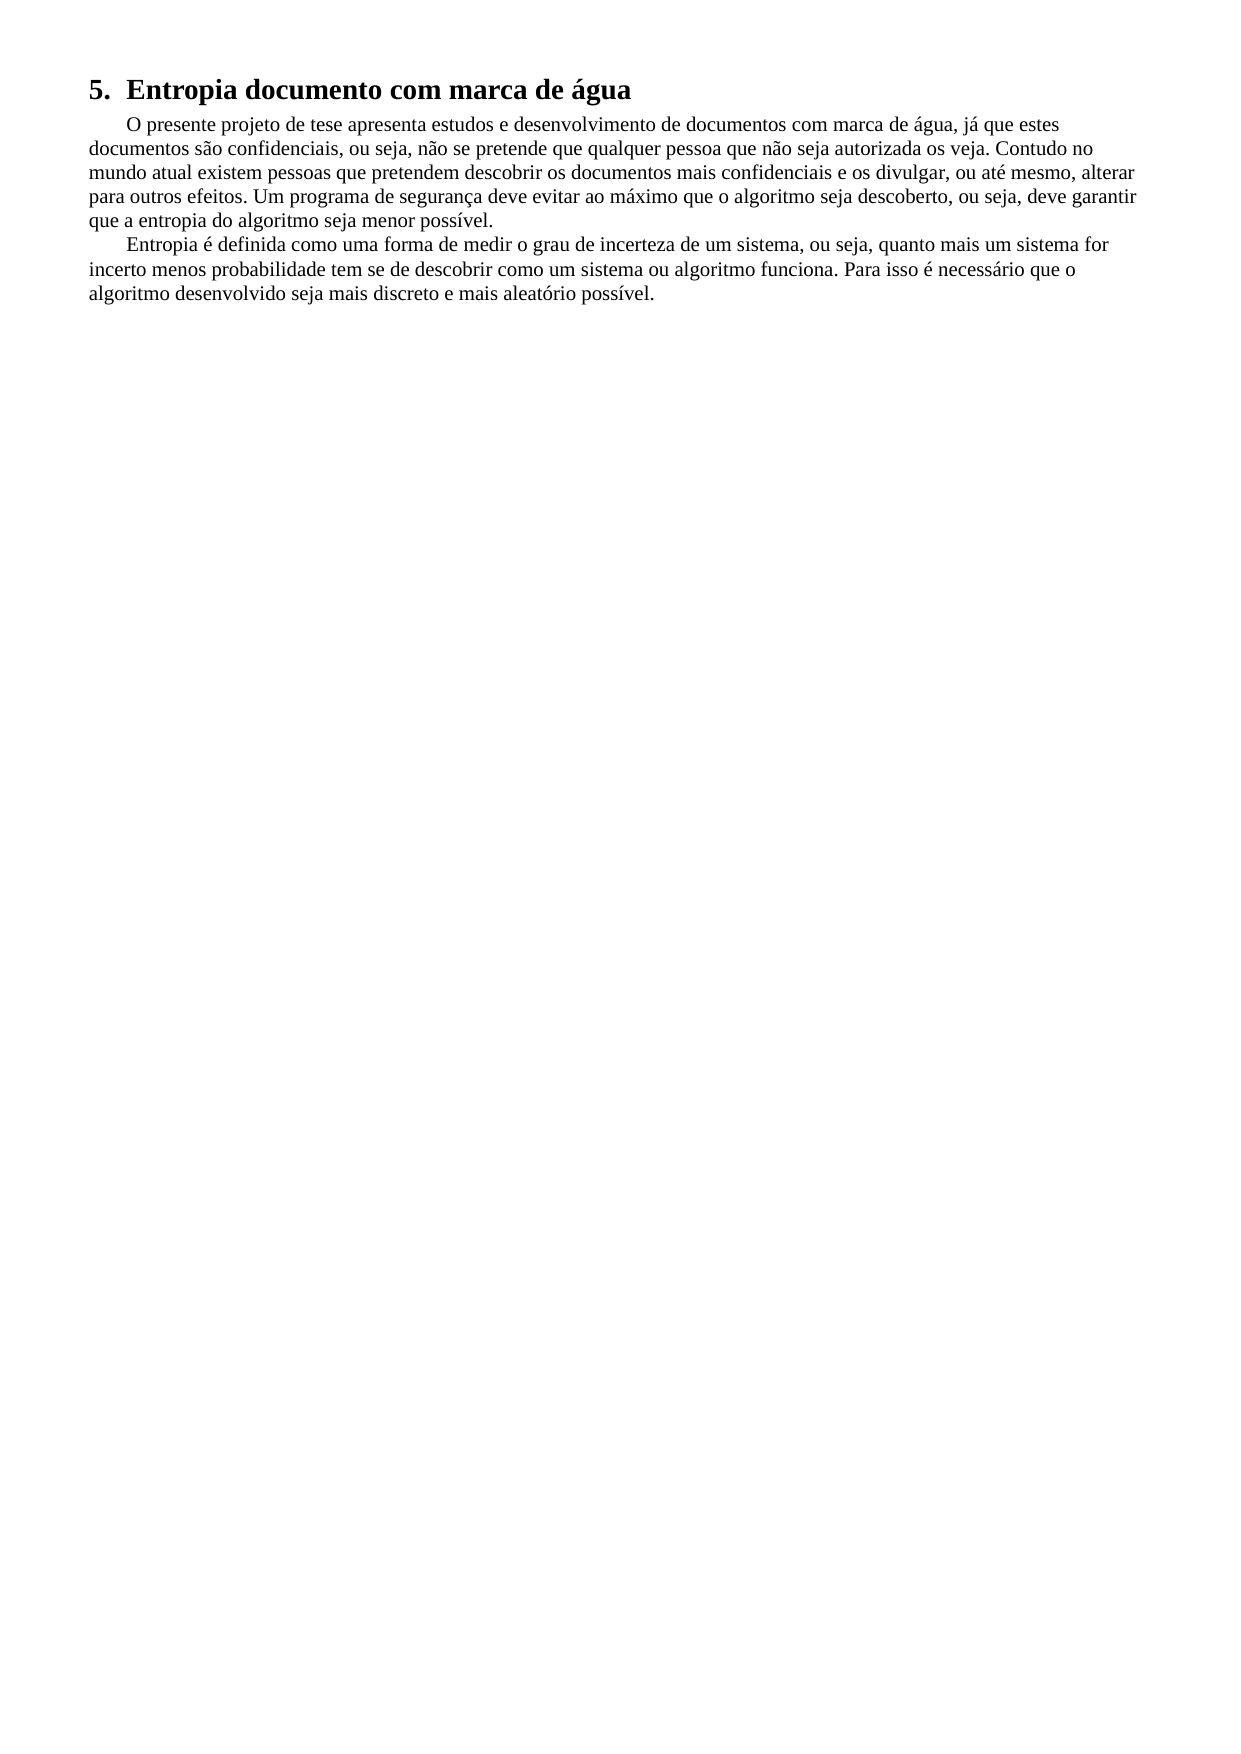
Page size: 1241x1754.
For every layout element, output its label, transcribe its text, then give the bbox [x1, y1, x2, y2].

subtitle Entropia documento com marca de água [89, 72, 1152, 106]
text O presente projeto de tese apresenta estudos e desenvolvimento de documentos com marca de água, já que estes documentos são confidenciais, ou seja, não se pretende que qualquer pessoa que não seja autorizada os veja. Contudo no mundo atual existem pessoas que pretendem descobrir os documentos mais confidenciais e os divulgar, ou até mesmo, alterar para outros efeitos. Um programa de segurança deve evitar ao máximo que o algoritmo seja descoberto, ou seja, deve garantir que a entropia do algoritmo seja menor possível. [89, 112, 1152, 232]
text Entropia é definida como uma forma de medir o grau de incerteza de um sistema, ou seja, quanto mais um sistema for incerto menos probabilidade tem se de descobrir como um sistema ou algoritmo funciona. Para isso é necessário que o algoritmo desenvolvido seja mais discreto e mais aleatório possível. [89, 232, 1152, 304]
